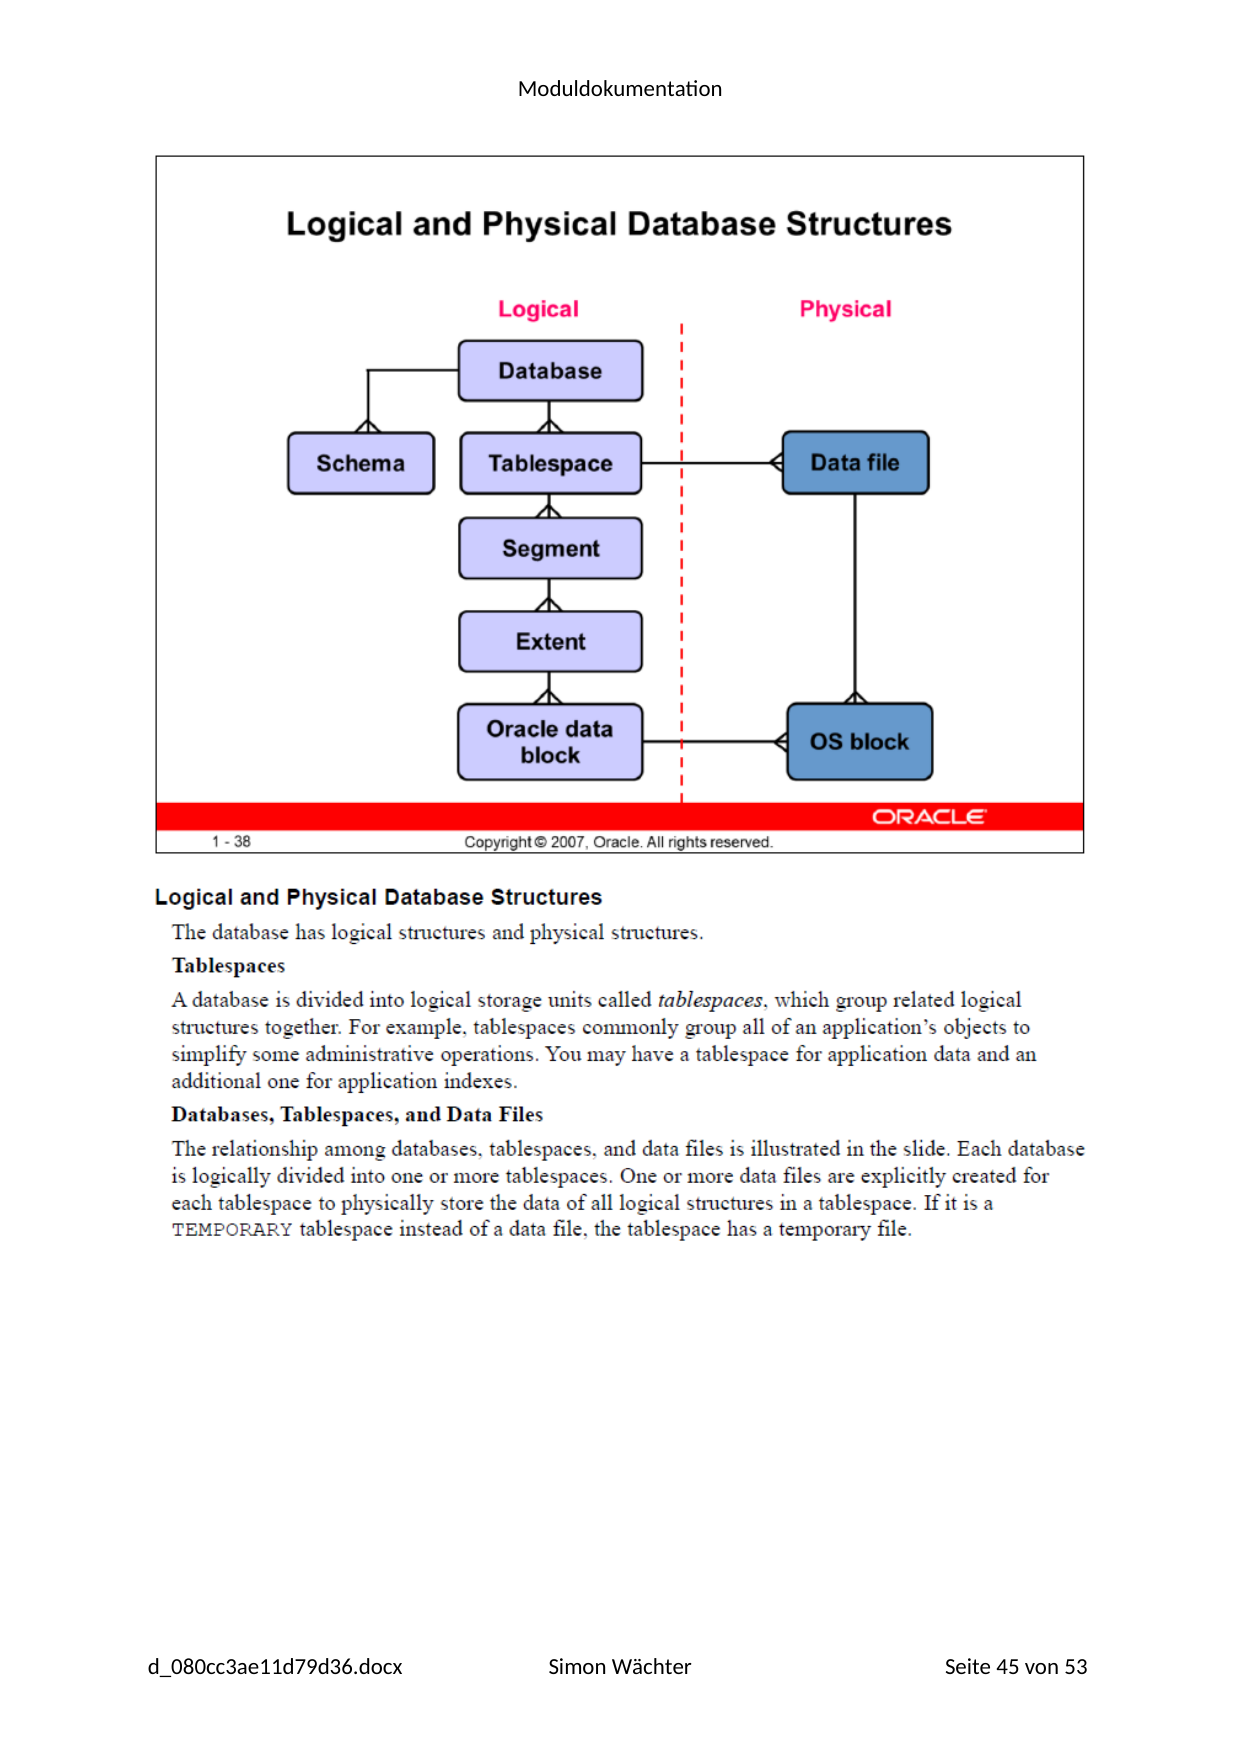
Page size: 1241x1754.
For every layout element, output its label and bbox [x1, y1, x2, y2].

picture [147, 147, 1093, 861]
picture [147, 879, 1093, 1258]
